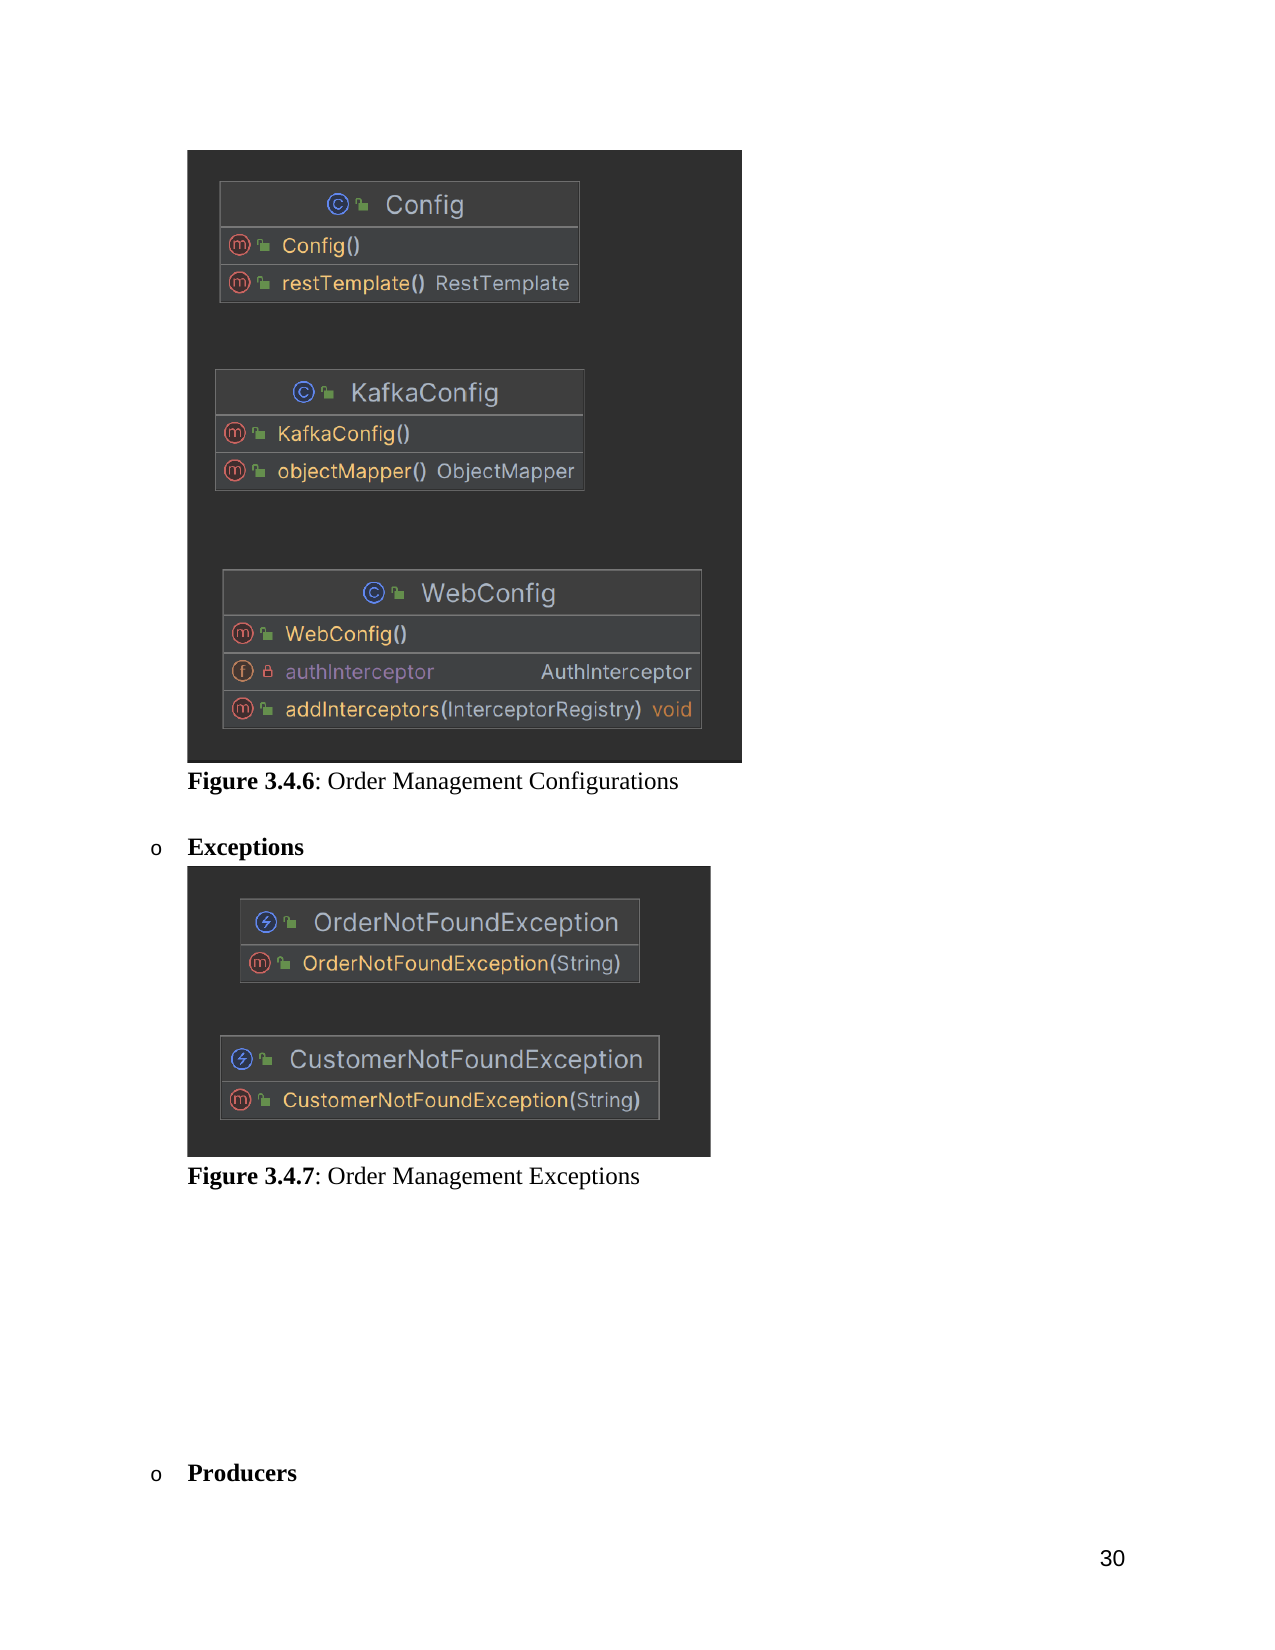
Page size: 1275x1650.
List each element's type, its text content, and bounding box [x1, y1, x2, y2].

picture [187, 150, 742, 763]
text Figure 3.4.6: Order Management Configurations [187, 766, 1125, 795]
picture [187, 866, 711, 1157]
list Producers [150, 1458, 1125, 1488]
text Figure 3.4.7: Order Management Exceptions [187, 1161, 1125, 1189]
list Exceptions [150, 832, 1125, 862]
